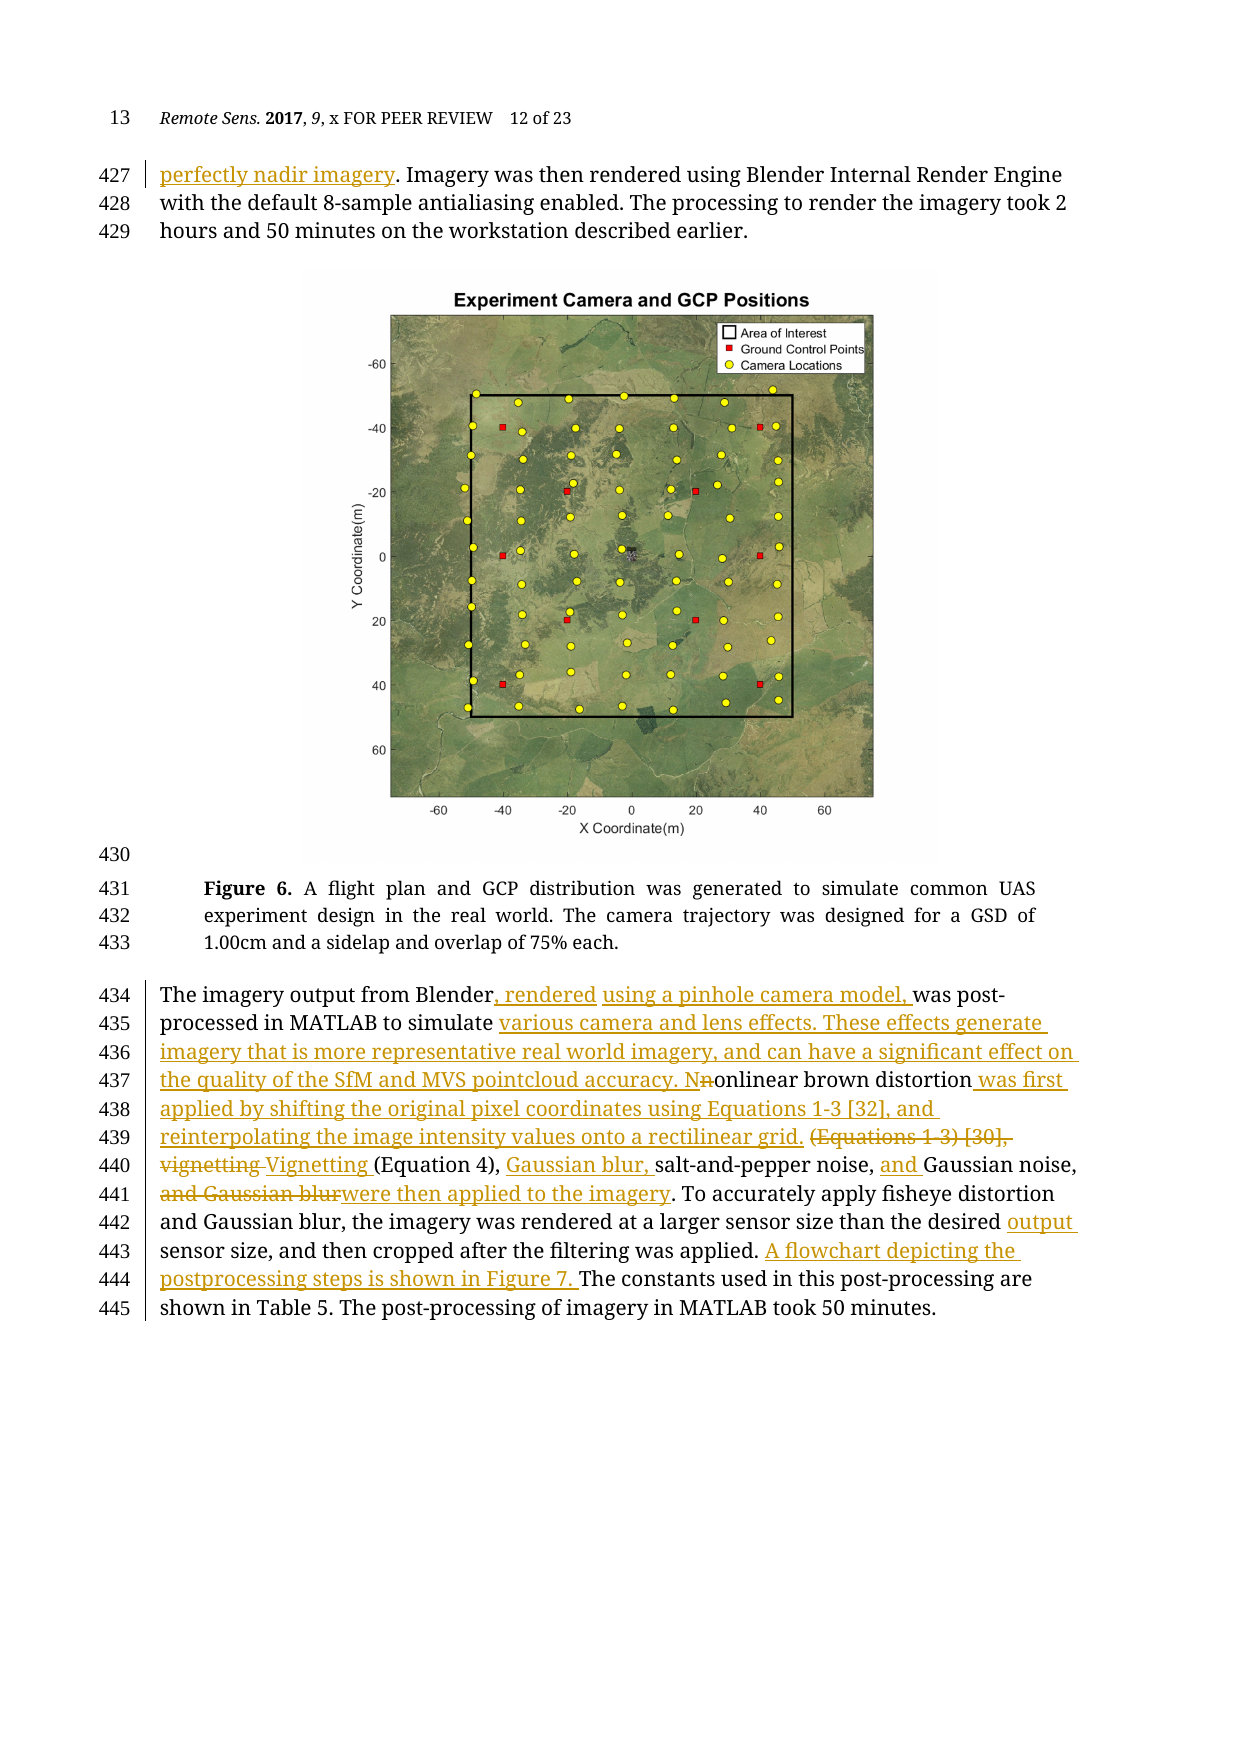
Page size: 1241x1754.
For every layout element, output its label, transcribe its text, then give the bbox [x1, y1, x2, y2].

picture [301, 270, 940, 862]
text Figure 6. A flight plan and GCP distribution was generated to simulate common UAS experiment design in the real world. The camera trajectory was designed for a GSD of 1.00cm and a sidelap and overlap of 75% each. [204, 874, 1036, 955]
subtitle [159, 160, 1081, 245]
subtitle The imagery output from Blender was post-processed in MATLAB to simulate onlinear brown distortion (Equation 4), salt-and-pepper noise, Gaussian noise, . To accurately apply fisheye distortion and Gaussian blur, the imagery was rendered at a larger sensor size than the desired sensor size, and then cropped after the filtering was applied. The constants used in this post-processing are shown in Table 5. The post-processing of imagery in MATLAB took 50 minutes. [159, 980, 1081, 1321]
